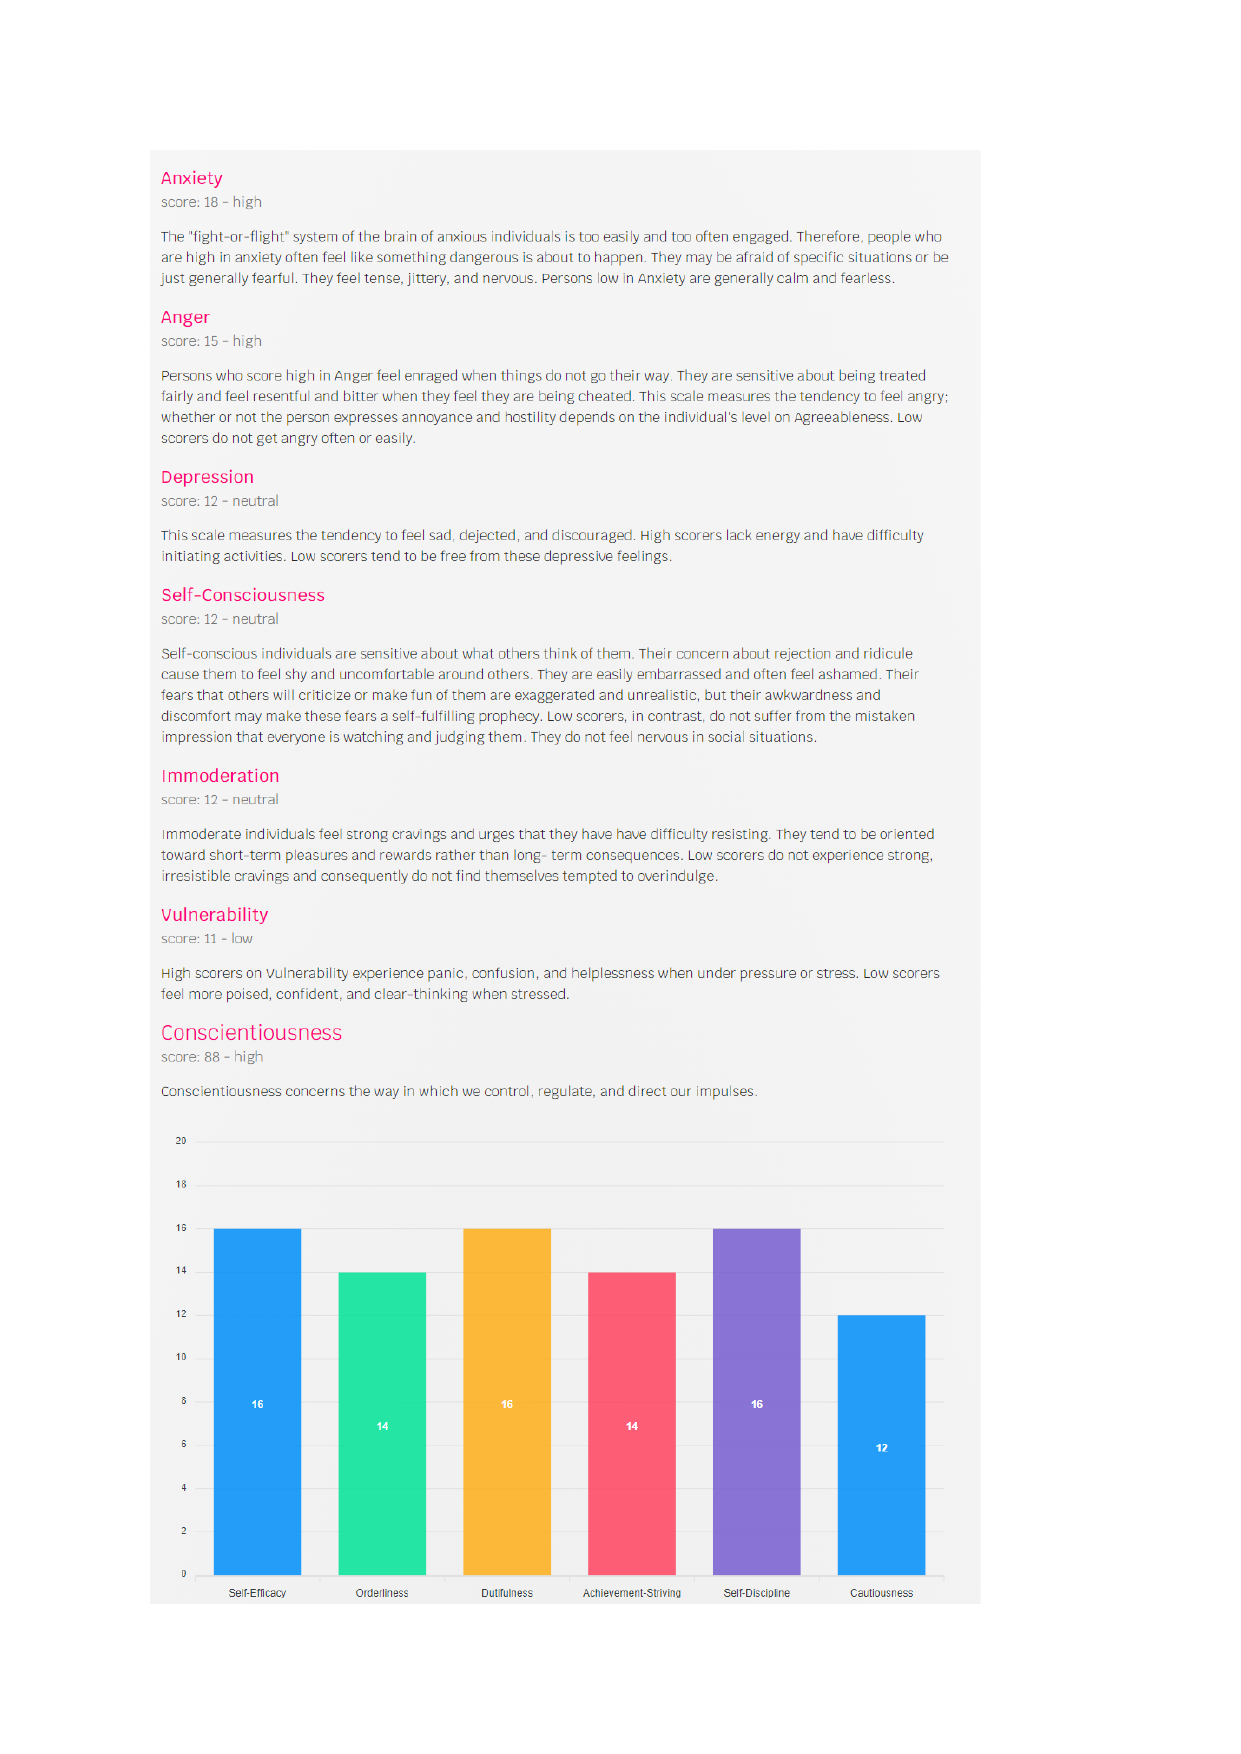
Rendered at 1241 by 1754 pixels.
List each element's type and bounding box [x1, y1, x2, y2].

picture [150, 150, 981, 1604]
